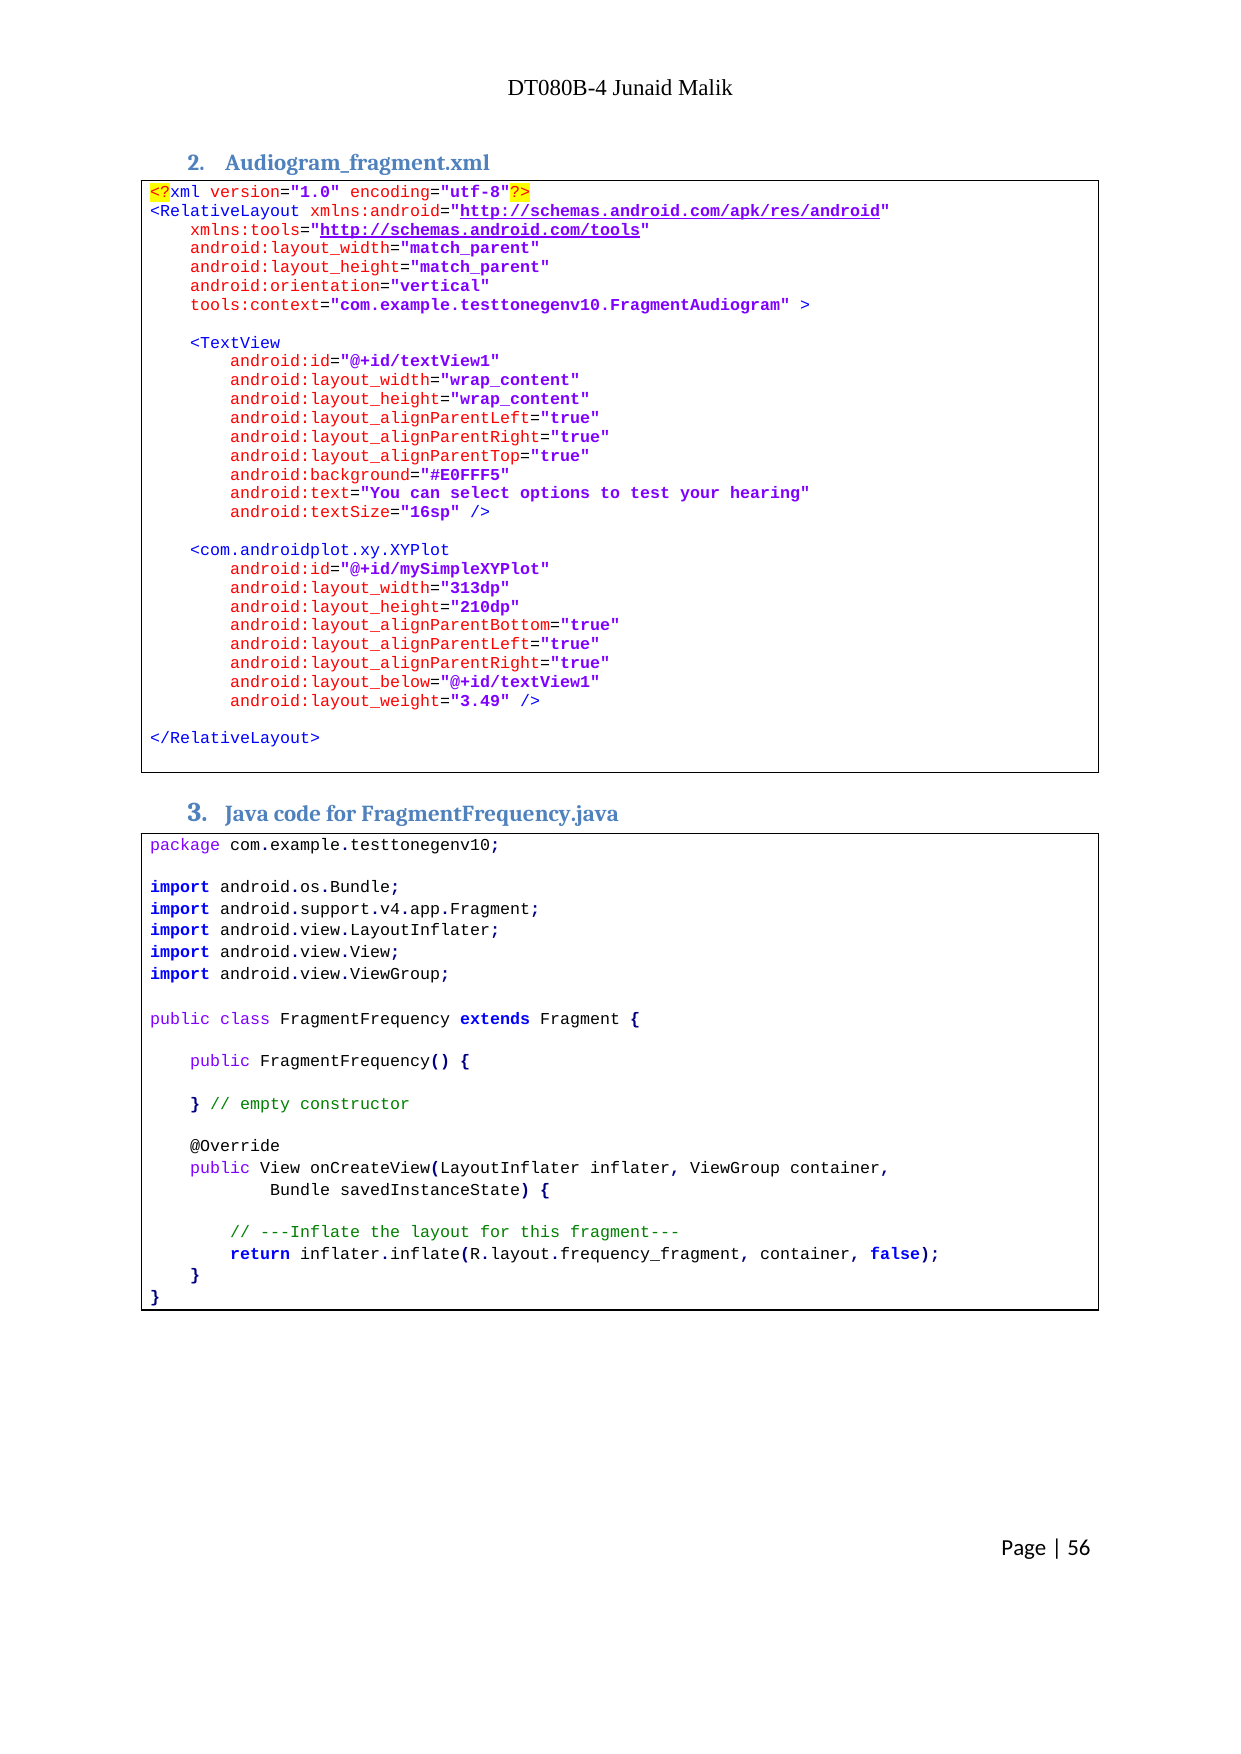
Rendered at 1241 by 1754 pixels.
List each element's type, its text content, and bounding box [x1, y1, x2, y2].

text android:orientation="vertical" [150, 278, 1090, 296]
text android:layout_below="@+id/textView1" [150, 673, 1090, 692]
text android:id="@+id/mySimpleXYPlot" [150, 560, 1090, 579]
text package com.example.testtonegenv10; [142, 834, 1098, 855]
text android:layout_alignParentBottom="true" [150, 617, 1090, 636]
subtitle Java code for FragmentFrequency.java [187, 797, 1090, 828]
text android:id="@+id/textView1" [150, 353, 1090, 372]
text <?xml version="1.0" encoding="utf-8"?> [142, 181, 1098, 202]
text android:textSize="16sp" /> [150, 504, 1090, 523]
subtitle Audiogram_fragment.xml [187, 150, 1090, 176]
text android:layout_alignParentRight="true" [150, 655, 1090, 673]
text android:layout_weight="3.49" /> [150, 692, 1090, 711]
text return inflater.inflate(R.layout.frequency_fragment, container, false); [142, 1242, 1098, 1264]
text android:layout_alignParentTop="true" [150, 447, 1090, 466]
text import android.view.LayoutInflater; [142, 919, 1098, 941]
text android:layout_height="210dp" [150, 598, 1090, 617]
text public class FragmentFrequency extends Fragment { [142, 1007, 1098, 1029]
text <TextView [150, 334, 1090, 353]
text Bundle savedInstanceState) { [142, 1178, 1098, 1200]
text import android.view.ViewGroup; [142, 962, 1098, 984]
text <RelativeLayout xmlns:android="http://schemas.android.com/apk/res/android" [150, 202, 1090, 221]
text </RelativeLayout> [150, 730, 1090, 749]
text <com.androidplot.xy.XYPlot [150, 542, 1090, 560]
text // ---Inflate the layout for this fragment--- [142, 1221, 1098, 1242]
text android:background="#E0FFF5" [150, 466, 1090, 485]
text android:layout_alignParentLeft="true" [150, 409, 1090, 428]
text @Override [142, 1135, 1098, 1156]
text tools:context="com.example.testtonegenv10.FragmentAudiogram" > [150, 296, 1090, 315]
text android:layout_height="match_parent" [150, 259, 1090, 278]
text android:layout_width="match_parent" [150, 240, 1090, 259]
text import android.os.Bundle; [142, 876, 1098, 897]
text android:layout_width="wrap_content" [150, 372, 1090, 391]
text android:layout_alignParentLeft="true" [150, 636, 1090, 655]
text } [142, 1286, 1098, 1309]
text android:text="You can select options to test your hearing" [150, 485, 1090, 504]
text public View onCreateView(LayoutInflater inflater, ViewGroup container, [142, 1156, 1098, 1178]
text import android.view.View; [142, 941, 1098, 962]
text } // empty constructor [142, 1092, 1098, 1114]
text public FragmentFrequency() { [142, 1050, 1098, 1072]
text xmlns:tools="http://schemas.android.com/tools" [150, 221, 1090, 240]
text android:layout_alignParentRight="true" [150, 428, 1090, 447]
text android:layout_height="wrap_content" [150, 391, 1090, 409]
text android:layout_width="313dp" [150, 579, 1090, 598]
text } [142, 1264, 1098, 1286]
text import android.support.v4.app.Fragment; [142, 897, 1098, 919]
